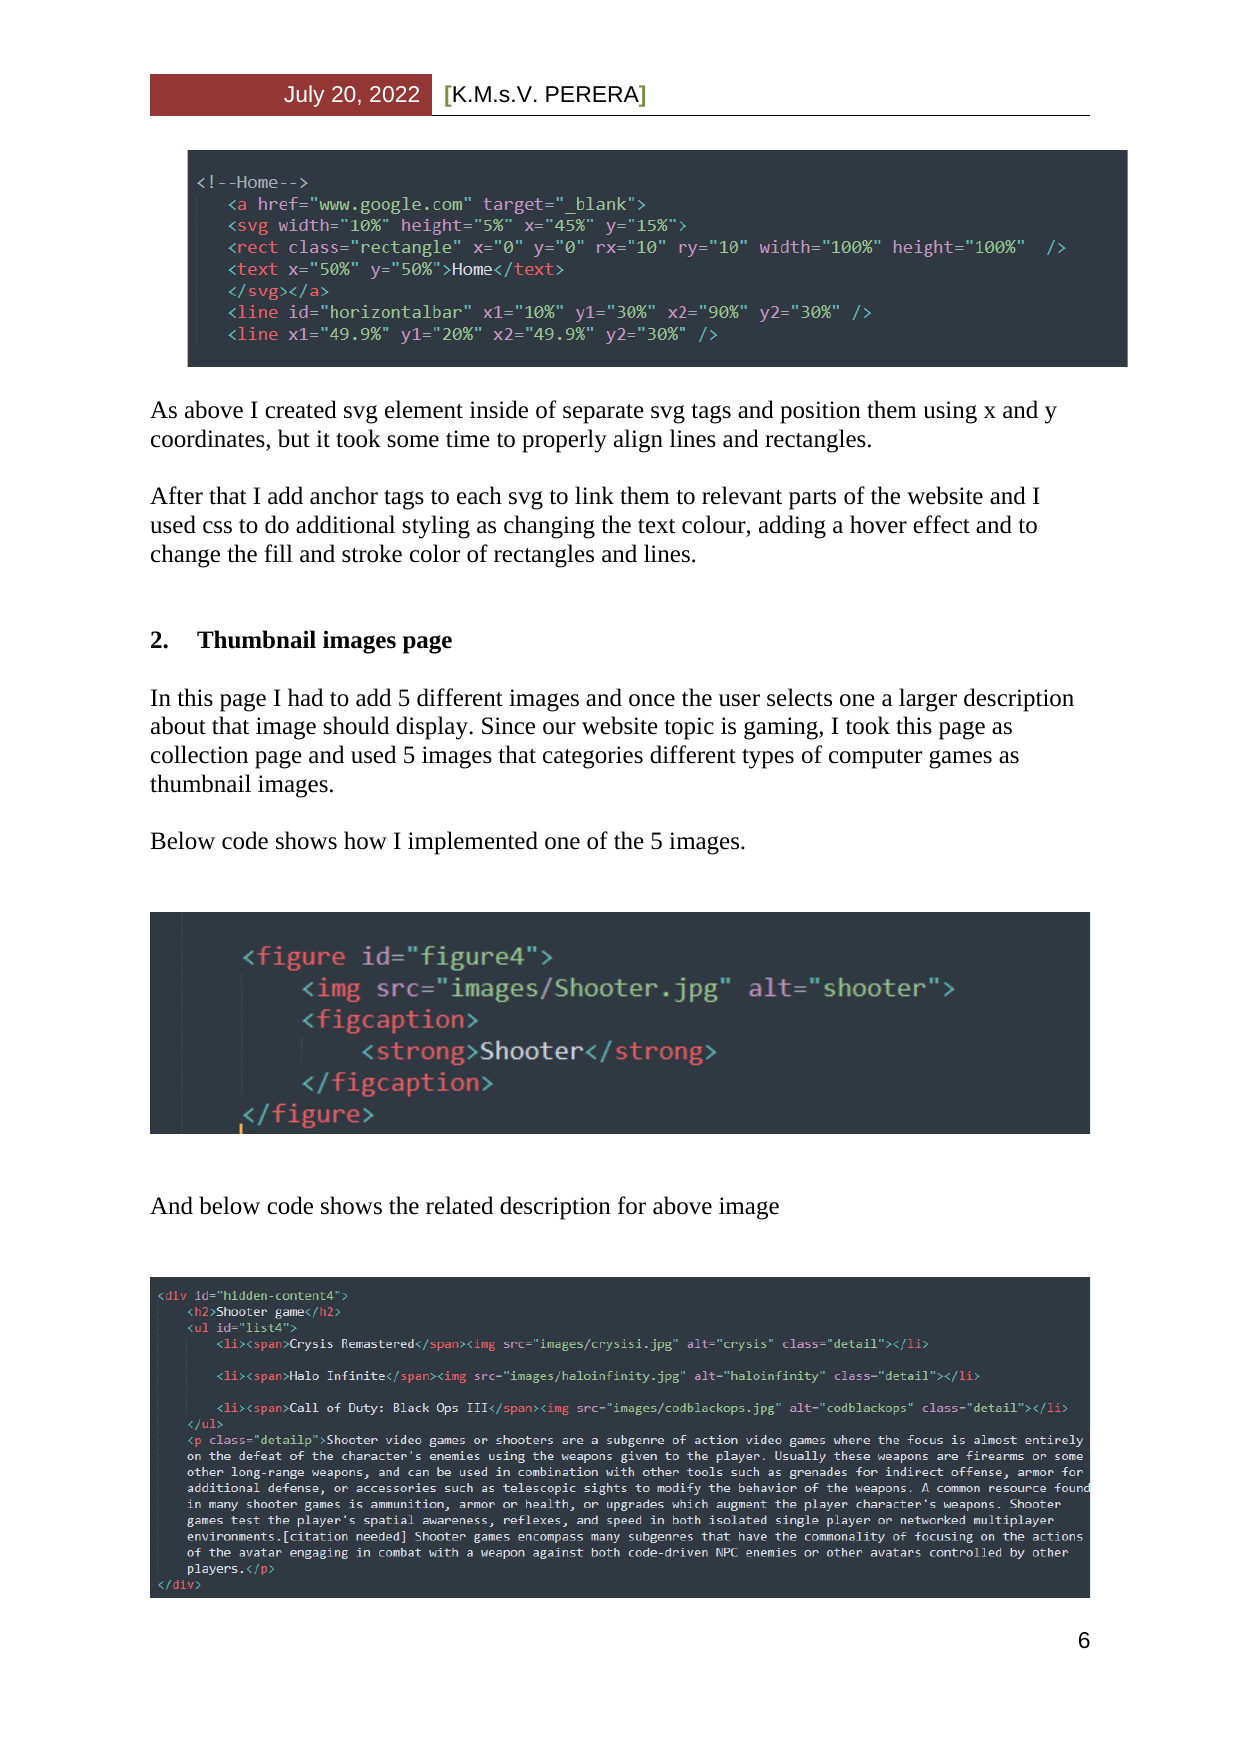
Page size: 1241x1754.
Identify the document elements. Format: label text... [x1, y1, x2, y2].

picture [187, 150, 1128, 367]
list Thumbnail images page [150, 625, 1090, 654]
text In this page I had to add 5 different images and once the user selects one a larger description about that image should display. Since our website topic is gaming, I took this page as collection page and used 5 images that categories different types of computer games as thumbnail images. [150, 683, 1090, 798]
picture [150, 1277, 1091, 1598]
text After that I add anchor tags to each svg to link them to relevant parts of the website and I used css to do additional styling as changing the text colour, adding a hover effect and to change the fill and stroke color of rectangles and lines. [150, 481, 1090, 568]
text Below code shows how I implemented one of the 5 images. [150, 826, 1090, 855]
text And below code shows the related description for above image [150, 1191, 1090, 1220]
text As above I created svg element inside of separate svg tags and position them using x and y coordinates, but it took some time to properly align lines and rectangles. [150, 395, 1090, 453]
picture [150, 912, 1091, 1134]
